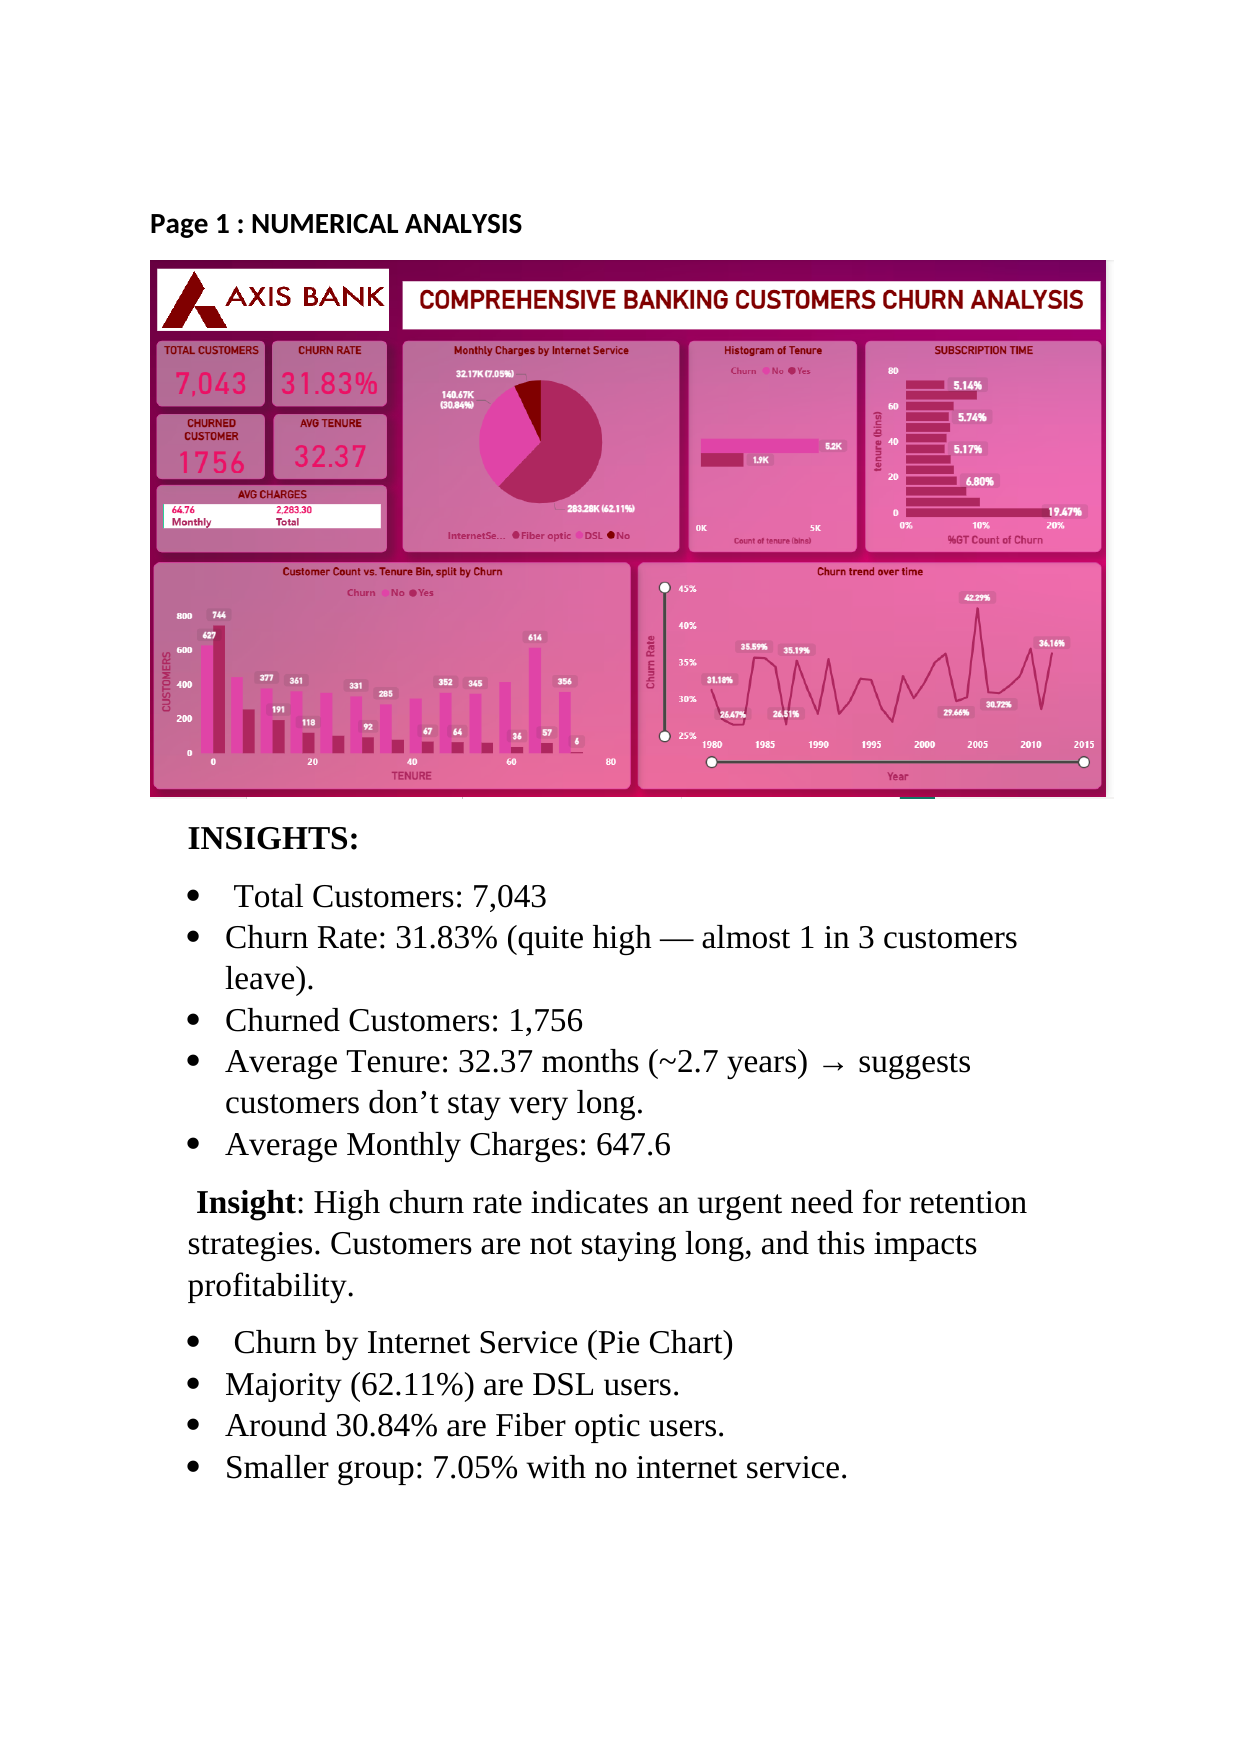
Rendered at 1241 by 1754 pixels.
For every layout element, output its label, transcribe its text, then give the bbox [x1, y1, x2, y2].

list Majority (62.11%) are DSL users. [187, 1364, 1090, 1402]
text Insight: High churn rate indicates an urgent need for retention strategies. Customers are not staying long, and this impacts profitability. [187, 1182, 1090, 1303]
picture [150, 260, 1114, 799]
list Churn by Internet Service (Pie Chart) [187, 1323, 1090, 1361]
text Page 1 : NUMERICAL ANALYSIS [150, 205, 1090, 241]
list Smaller group: 7.05% with no internet service. [187, 1447, 1090, 1485]
list Total Customers: 7,043 [187, 876, 1090, 914]
list Average Monthly Charges: 647.6 [187, 1124, 1090, 1162]
list Churn Rate: 31.83% (quite high — almost 1 in 3 customers leave). [187, 917, 1090, 997]
text INSIGHTS: [187, 818, 1090, 856]
list Average Tenure: 32.37 months (~2.7 years) → suggests customers don’t stay very long. [187, 1041, 1090, 1121]
list Around 30.84% are Fiber optic users. [187, 1406, 1090, 1444]
list Churned Customers: 1,756 [187, 1000, 1090, 1038]
